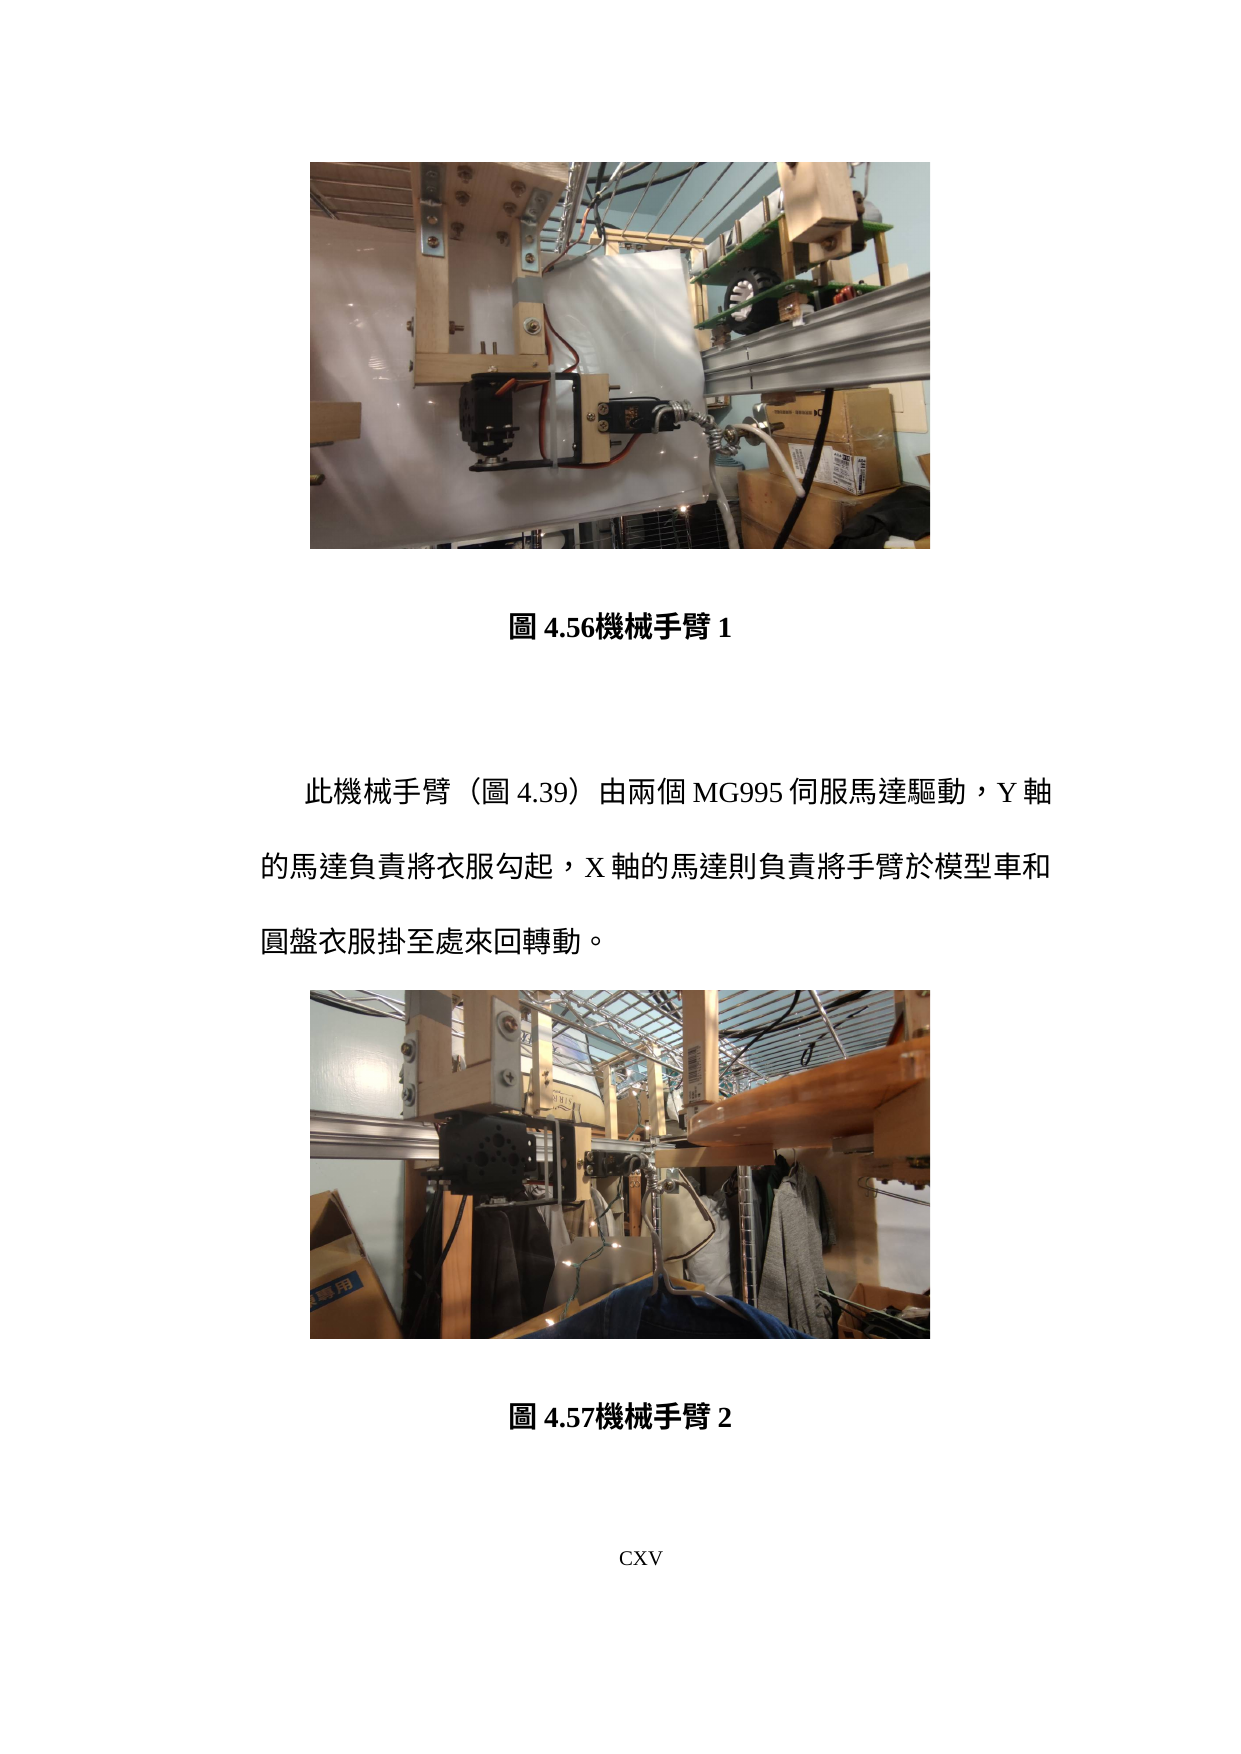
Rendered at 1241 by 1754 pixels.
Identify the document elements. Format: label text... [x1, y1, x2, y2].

list 此機械手臂（圖4.39）由兩個MG995伺服馬達驅動，Y軸的馬達負責將衣服勾起，X軸的馬達則負責將手臂於模型車和圓盤衣服掛至處來回轉動。 [260, 752, 1053, 977]
picture [310, 990, 931, 1339]
picture [310, 162, 931, 549]
